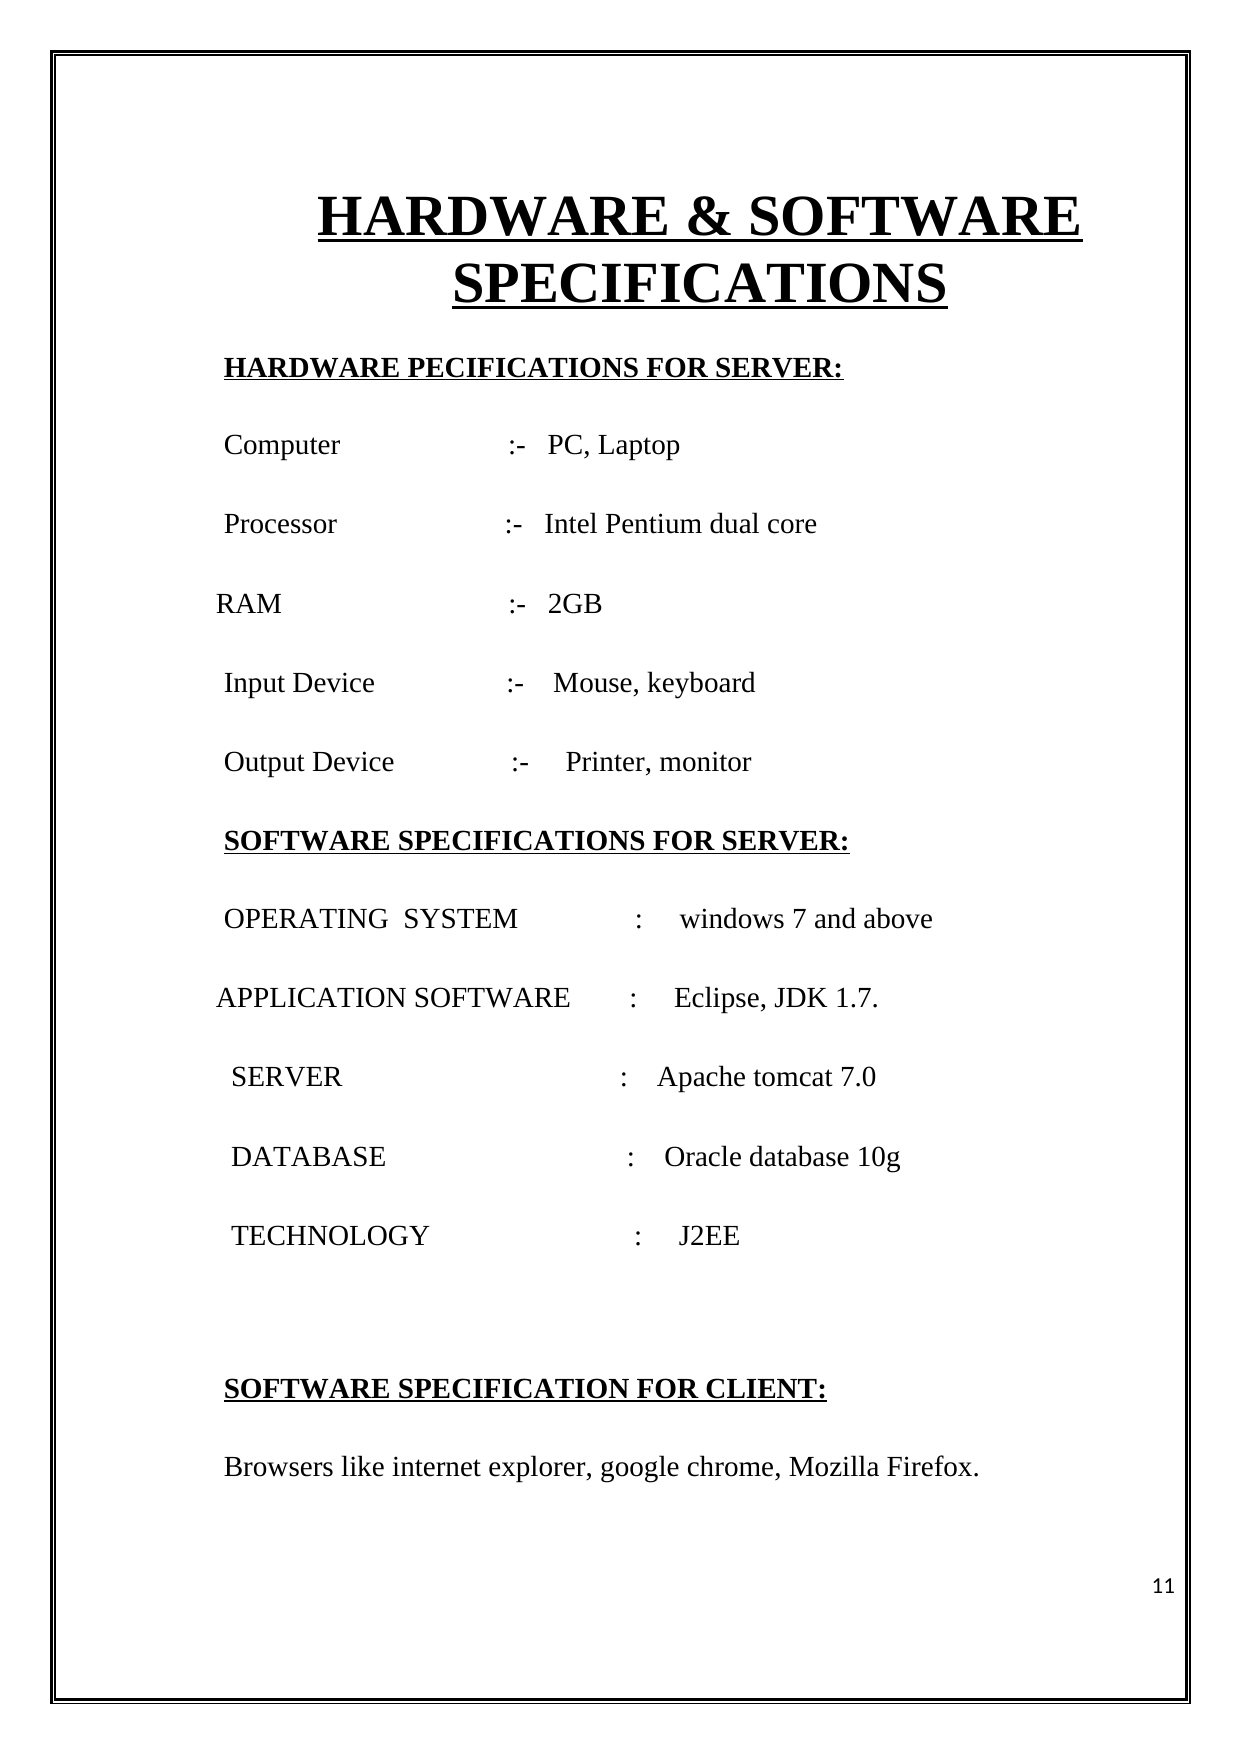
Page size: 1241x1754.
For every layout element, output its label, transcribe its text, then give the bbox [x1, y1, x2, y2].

text Output Device :- Printer, monitor [223, 744, 1174, 778]
text RAM :- 2GB [150, 586, 1174, 619]
text Processor :- Intel Pentium dual core [223, 506, 1174, 540]
text Computer :- PC, Laptop [223, 427, 1174, 461]
text DATABASE : Oracle database 10g [223, 1139, 1174, 1172]
text HARDWARE PECIFICATIONS FOR SERVER: [223, 350, 1176, 383]
text SOFTWARE SPECIFICATION FOR CLIENT: [223, 1371, 1176, 1405]
text Input Device :- Mouse, keyboard [223, 665, 1174, 698]
text SOFTWARE SPECIFICATIONS FOR SERVER: [223, 823, 1176, 857]
text OPERATING SYSTEM : windows 7 and above [223, 901, 1174, 934]
text SERVER : Apache tomcat 7.0 [223, 1059, 1174, 1093]
text HARDWARE & SOFTWARE SPECIFICATIONS [225, 181, 1174, 315]
text Browsers like internet explorer, google chrome, Mozilla Firefox. [223, 1449, 1093, 1482]
text TECHNOLOGY : J2EE [223, 1218, 1174, 1252]
text APPLICATION SOFTWARE : Eclipse, JDK 1.7. [150, 980, 1174, 1014]
